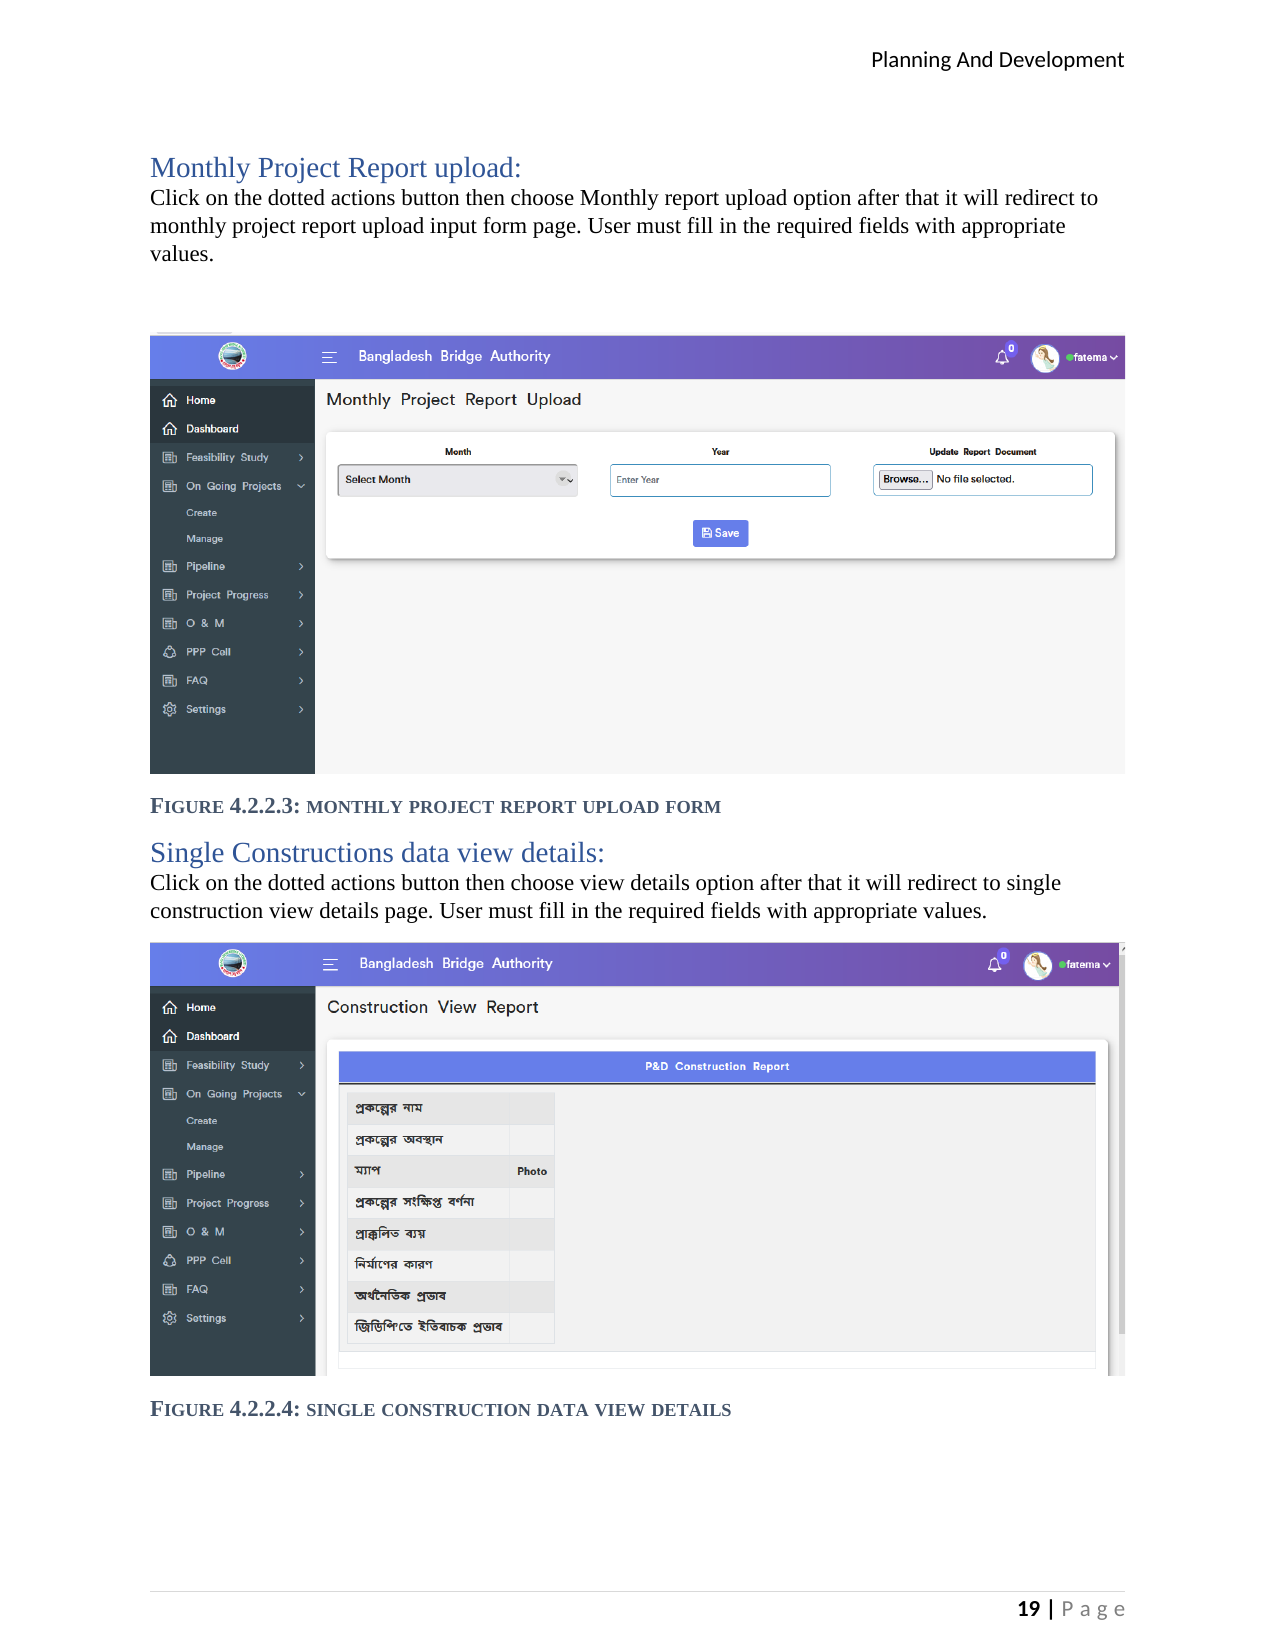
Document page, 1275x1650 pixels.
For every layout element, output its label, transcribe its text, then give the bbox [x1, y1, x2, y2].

text Click on the dotted actions button then choose view details option after that it will redirect to single construction view details page. User must fill in the required fields with appropriate values. [150, 869, 1125, 924]
picture [150, 942, 1125, 1376]
text Figure 4.2.2.3: monthly project report upload form [150, 792, 1125, 819]
subtitle Single Constructions data view details: [150, 835, 1125, 869]
subtitle Monthly Project Report upload: [150, 150, 1125, 183]
picture [150, 332, 1125, 774]
text Figure 4.2.2.4: single construction data view details [150, 1395, 1125, 1421]
text Click on the dotted actions button then choose Monthly report upload option after that it will redirect to monthly project report upload input form page. User must fill in the required fields with appropriate values. [150, 183, 1125, 267]
